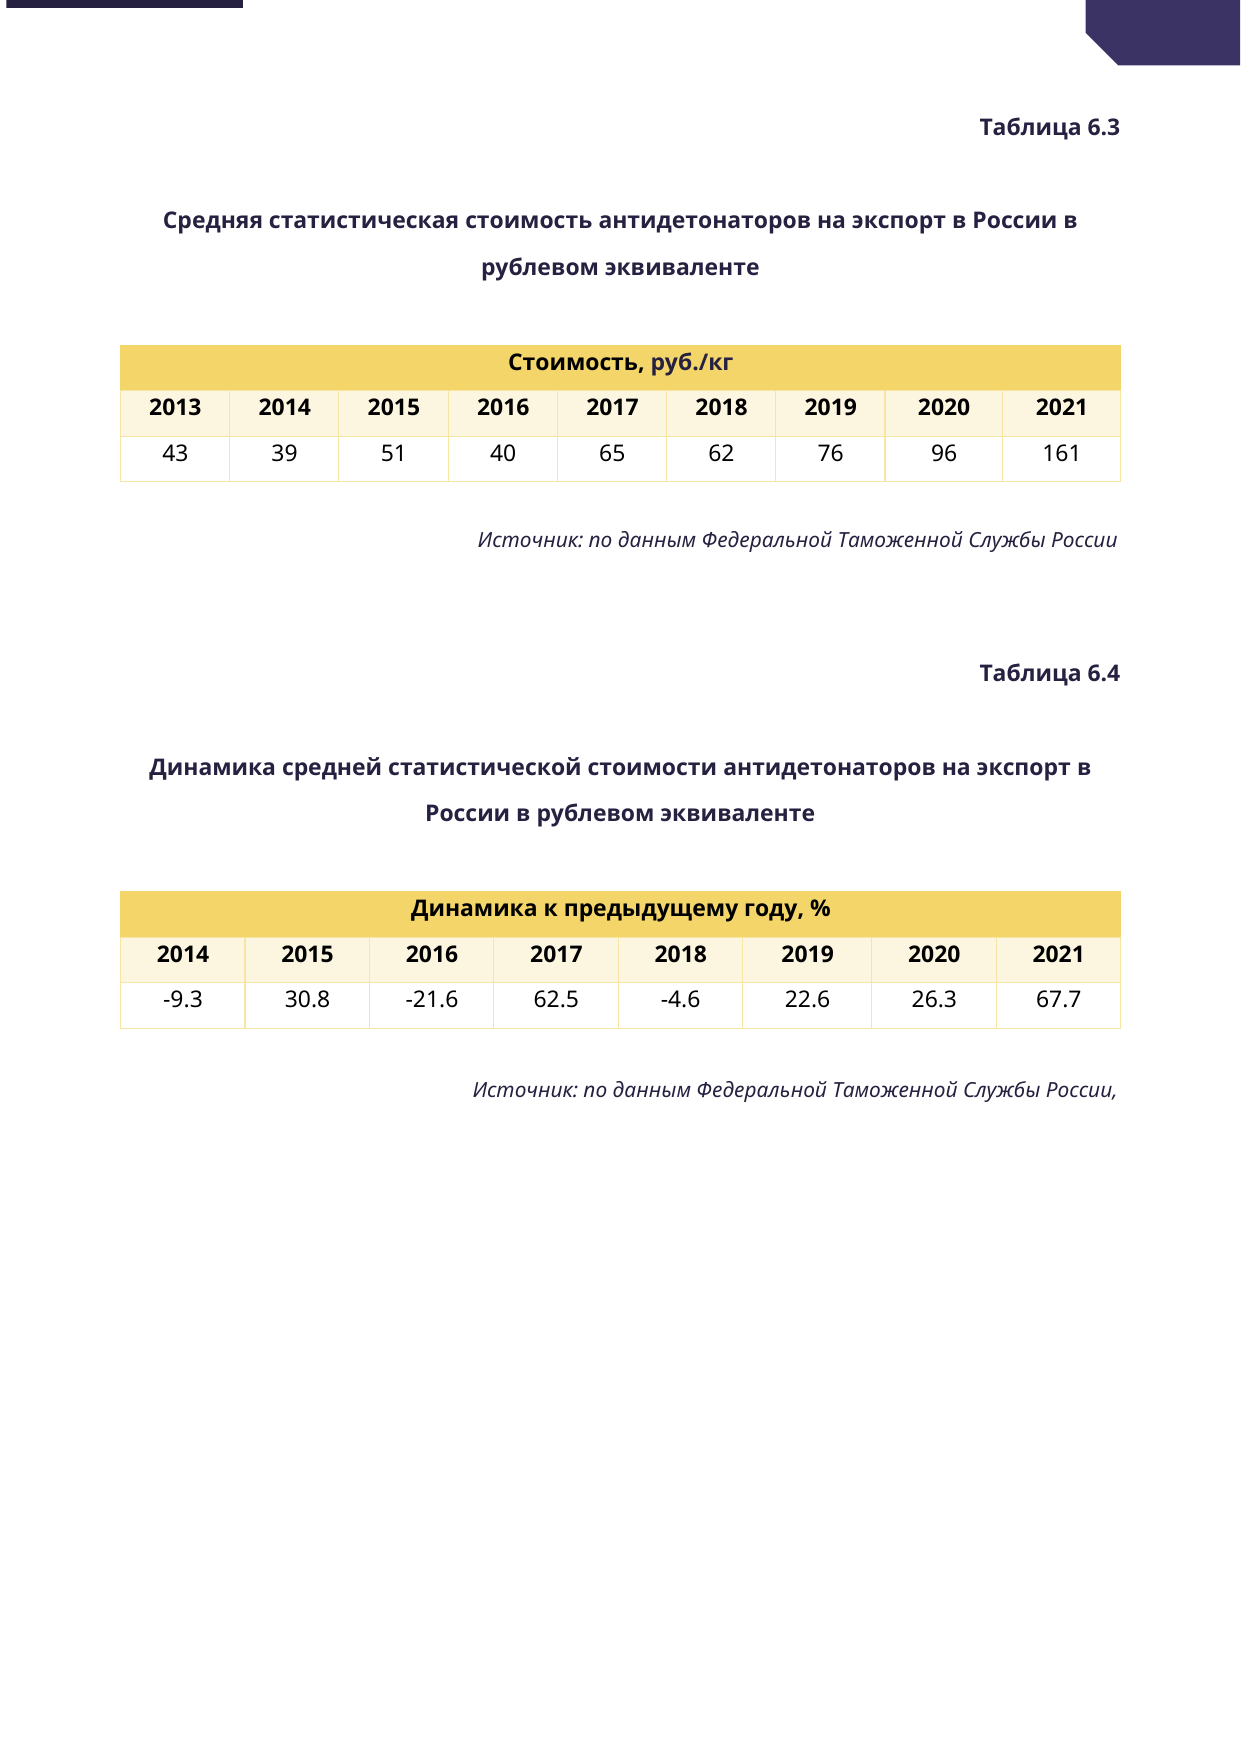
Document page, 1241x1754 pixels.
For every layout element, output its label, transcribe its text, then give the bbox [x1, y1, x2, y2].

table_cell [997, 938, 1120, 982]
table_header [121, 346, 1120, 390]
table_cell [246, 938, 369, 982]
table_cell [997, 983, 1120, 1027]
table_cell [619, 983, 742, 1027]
text Средняя статистическая стоимость антидетонаторов на экспорт в России в рублевом эквиваленте [120, 204, 1120, 282]
text Динамика средней статистической стоимости антидетонаторов на экспорт в России в рублевом эквиваленте [120, 751, 1120, 829]
text Таблица 6.4 [120, 657, 1120, 688]
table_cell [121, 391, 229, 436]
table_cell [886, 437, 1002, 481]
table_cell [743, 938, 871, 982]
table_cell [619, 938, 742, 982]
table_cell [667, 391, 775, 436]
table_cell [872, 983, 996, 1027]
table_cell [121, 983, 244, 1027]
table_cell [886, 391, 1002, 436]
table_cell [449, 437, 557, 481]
text Источник: по данным Федеральной Таможенной Службы России [120, 525, 1120, 553]
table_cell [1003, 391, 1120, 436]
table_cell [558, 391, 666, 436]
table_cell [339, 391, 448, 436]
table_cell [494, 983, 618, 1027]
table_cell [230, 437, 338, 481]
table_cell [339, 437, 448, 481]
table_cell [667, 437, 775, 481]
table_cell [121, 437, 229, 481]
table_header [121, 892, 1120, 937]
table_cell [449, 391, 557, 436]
text Источник: по данным Федеральной Таможенной Службы России, [120, 1075, 1120, 1104]
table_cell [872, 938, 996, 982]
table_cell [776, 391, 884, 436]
text Таблица 6.3 [120, 110, 1120, 142]
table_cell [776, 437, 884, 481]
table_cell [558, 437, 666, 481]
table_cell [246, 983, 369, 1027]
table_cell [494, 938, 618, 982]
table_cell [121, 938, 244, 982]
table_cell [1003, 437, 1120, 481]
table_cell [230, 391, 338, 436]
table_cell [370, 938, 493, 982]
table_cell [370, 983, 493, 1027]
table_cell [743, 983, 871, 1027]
